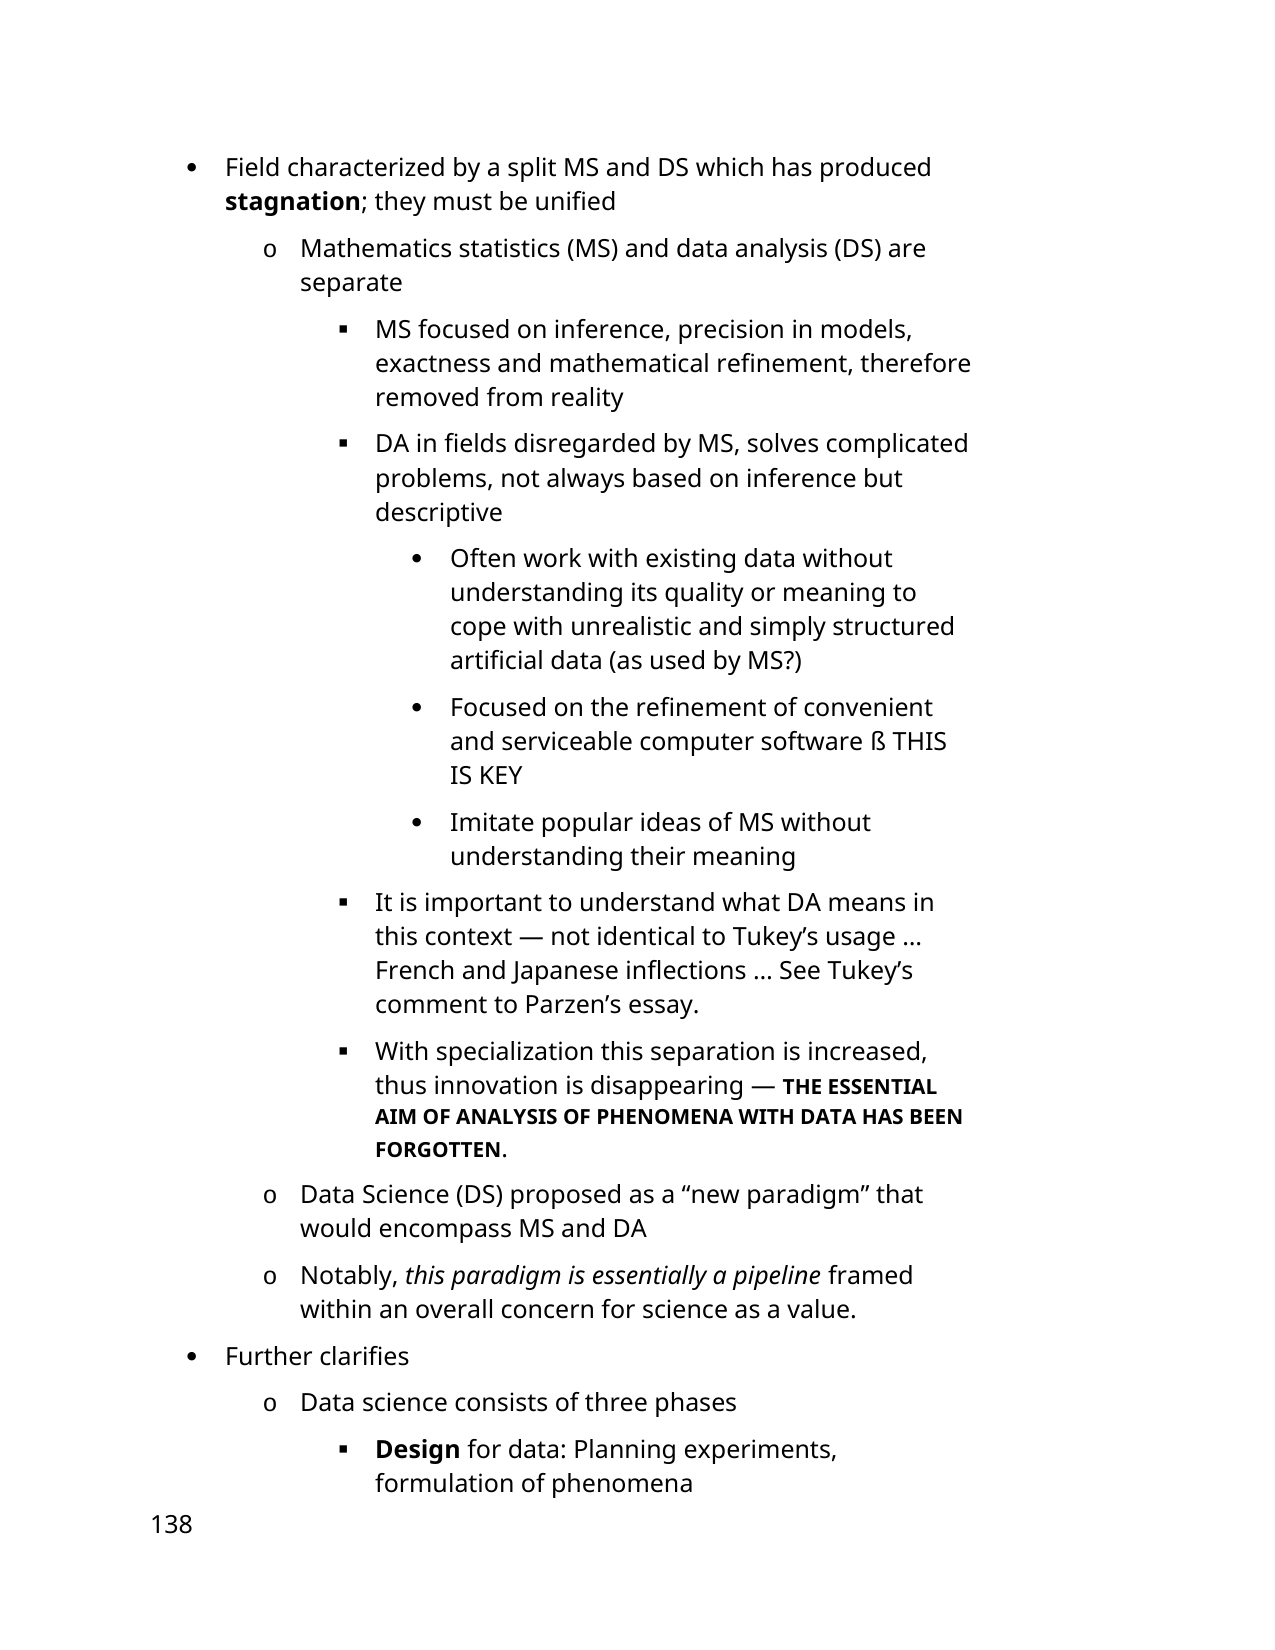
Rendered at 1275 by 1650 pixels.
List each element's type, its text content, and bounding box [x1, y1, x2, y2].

list Further clarifies [187, 1338, 975, 1372]
list It is important to understand what DA means in this context — not identical to Tukey’s usage … French and Japanese inflections … See Tukey’s comment to Parzen’s essay. [337, 885, 975, 1021]
list Imitate popular ideas of MS without understanding their meaning [412, 804, 975, 872]
list DA in fields disregarded by MS, solves complicated problems, not always based on inference but descriptive [337, 426, 975, 528]
list Data science consists of three phases [262, 1385, 975, 1419]
list Notably, this paradigm is essentially a pipeline framed within an overall concern for science as a value. [262, 1258, 975, 1326]
list Often work with existing data without understanding its quality or meaning to cope with unrealistic and simply structured artificial data (as used by MS?) [412, 541, 975, 677]
list With specialization this separation is increased, thus innovation is disappearing — THE ESSENTIAL AIM OF ANALYSIS OF PHENOMENA WITH DATA HAS BEEN FORGOTTEN. [337, 1034, 975, 1164]
list MS focused on inference, precision in models, exactness and mathematical refinement, therefore removed from reality [337, 311, 975, 414]
list Design for data: Planning experiments, formulation of phenomena [337, 1432, 975, 1500]
list Mathematics statistics (MS) and data analysis (DS) are separate [262, 231, 975, 299]
list Field characterized by a split MS and DS which has produced stagnation; they must be unified [187, 150, 975, 218]
list Focused on the refinement of convenient and serviceable computer software ß THIS IS KEY [412, 689, 975, 792]
list Data Science (DS) proposed as a “new paradigm” that would encompass MS and DA [262, 1177, 975, 1245]
